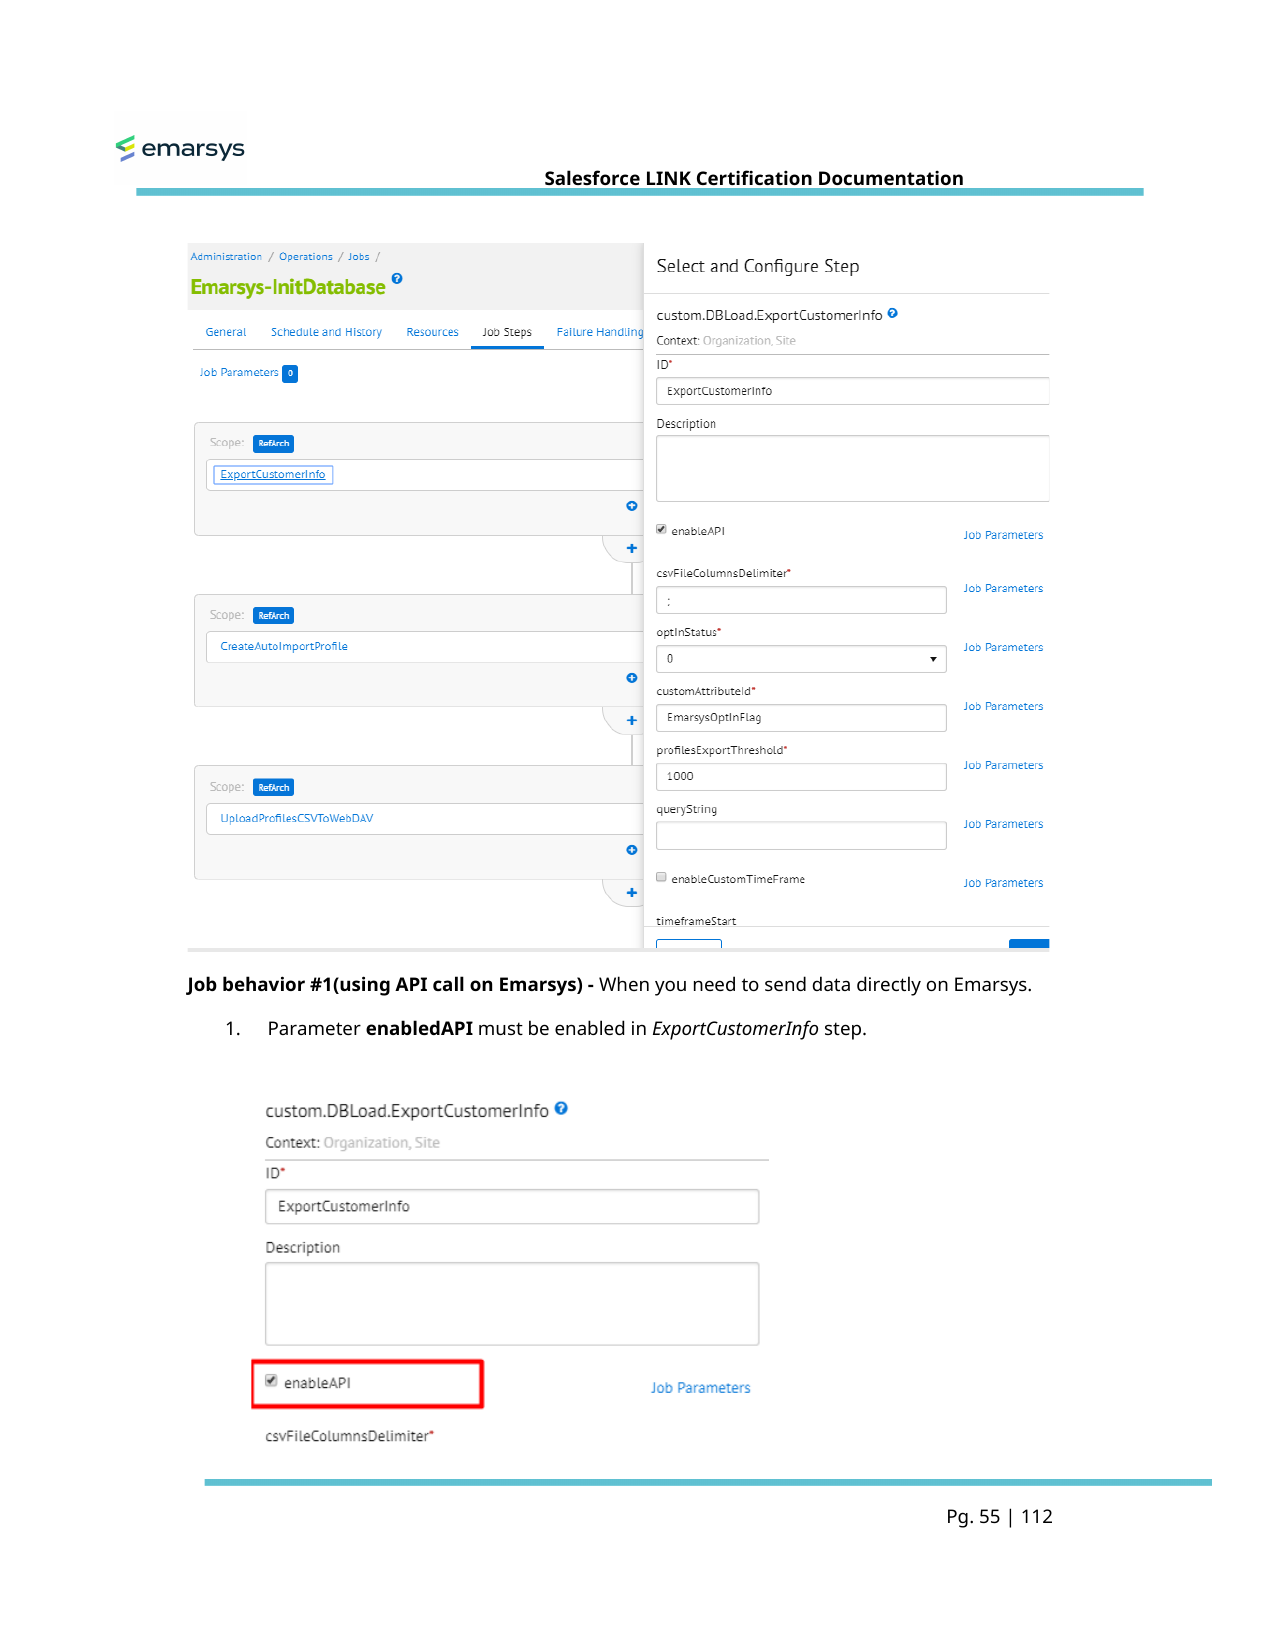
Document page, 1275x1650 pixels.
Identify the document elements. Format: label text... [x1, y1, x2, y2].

picture [113, 111, 247, 185]
picture [204, 1479, 1212, 1486]
picture [251, 1091, 769, 1446]
picture [187, 243, 1050, 952]
picture [136, 188, 1144, 196]
list Parameter enabledAPI must be enabled in ExportCustomerInfo step. [225, 1015, 1087, 1041]
text Job behavior #1(using API call on Emarsys) - When you need to send data directly on Emarsys. [187, 971, 1087, 996]
